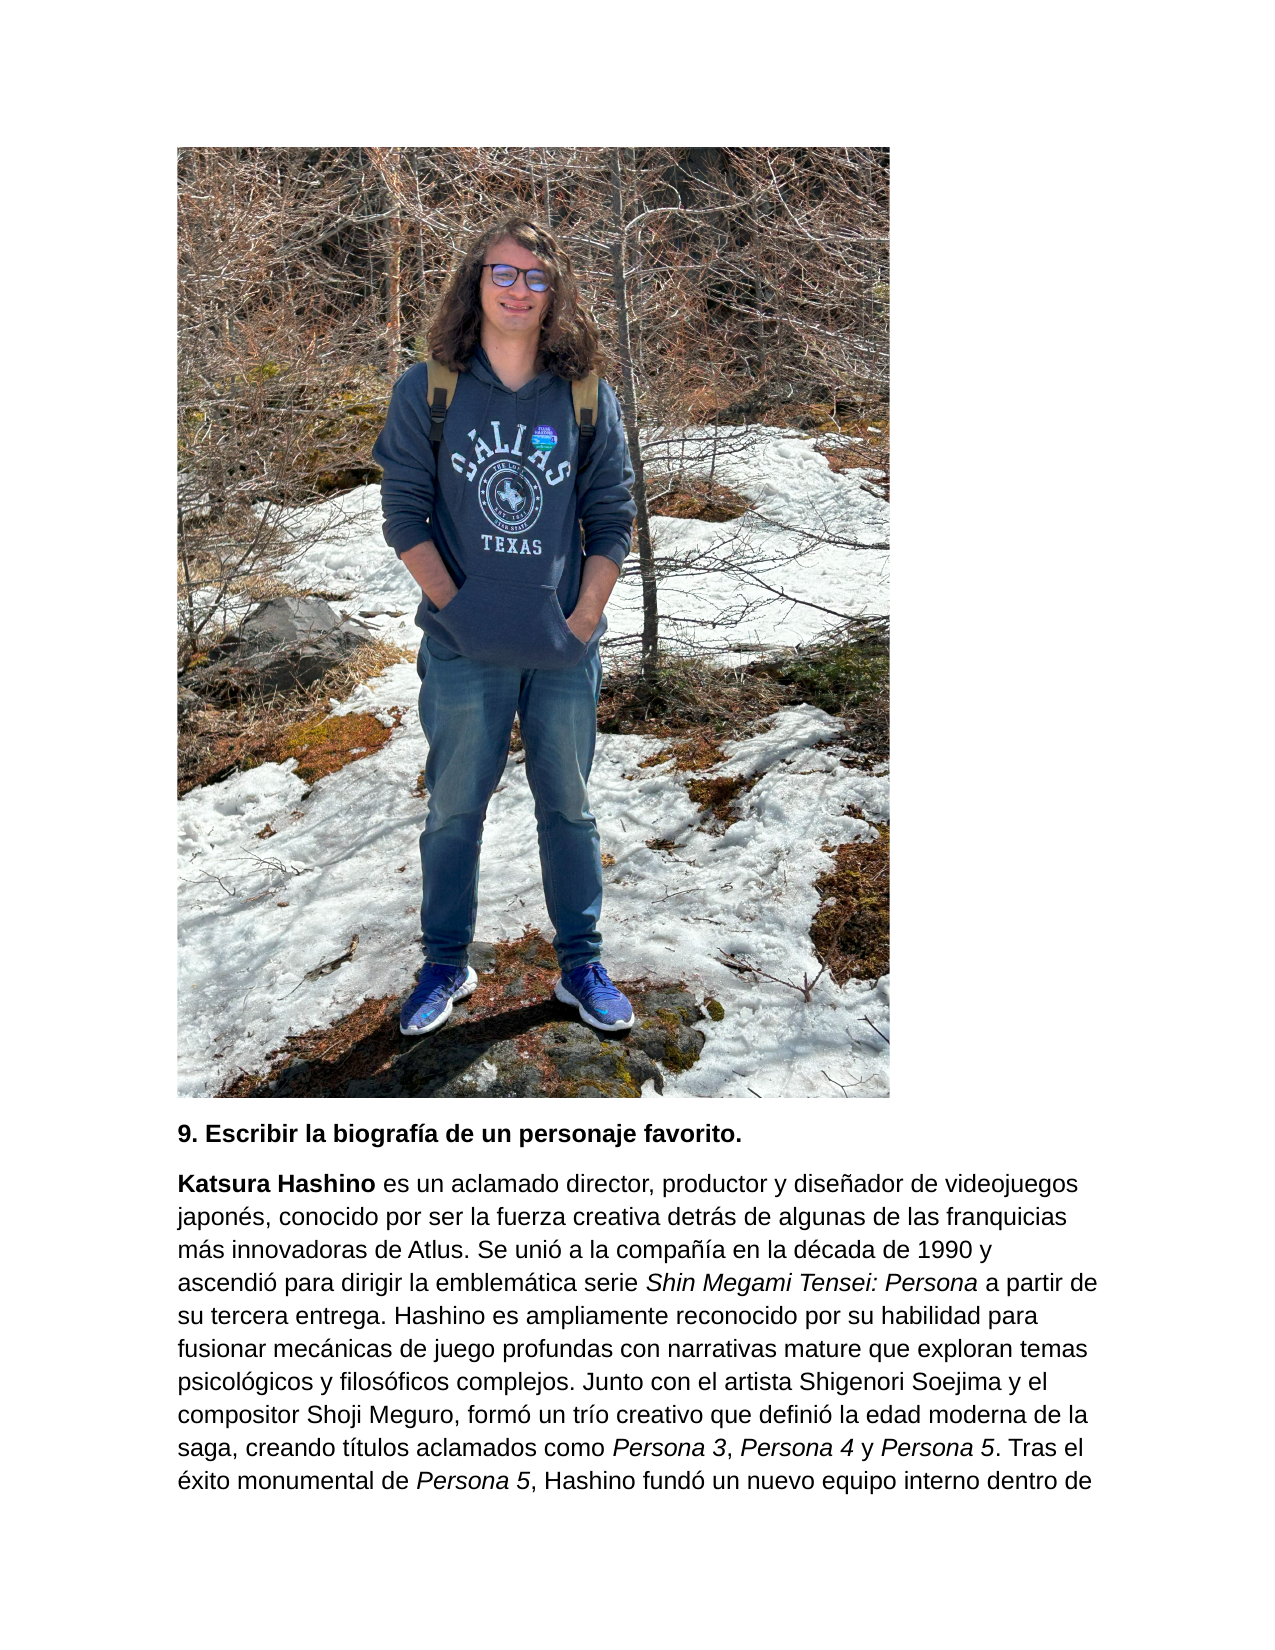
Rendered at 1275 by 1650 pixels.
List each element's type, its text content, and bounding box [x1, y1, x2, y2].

text 9. Escribir la biografía de un personaje favorito. [177, 1119, 1098, 1148]
picture [177, 147, 890, 1098]
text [177, 1169, 1098, 1495]
